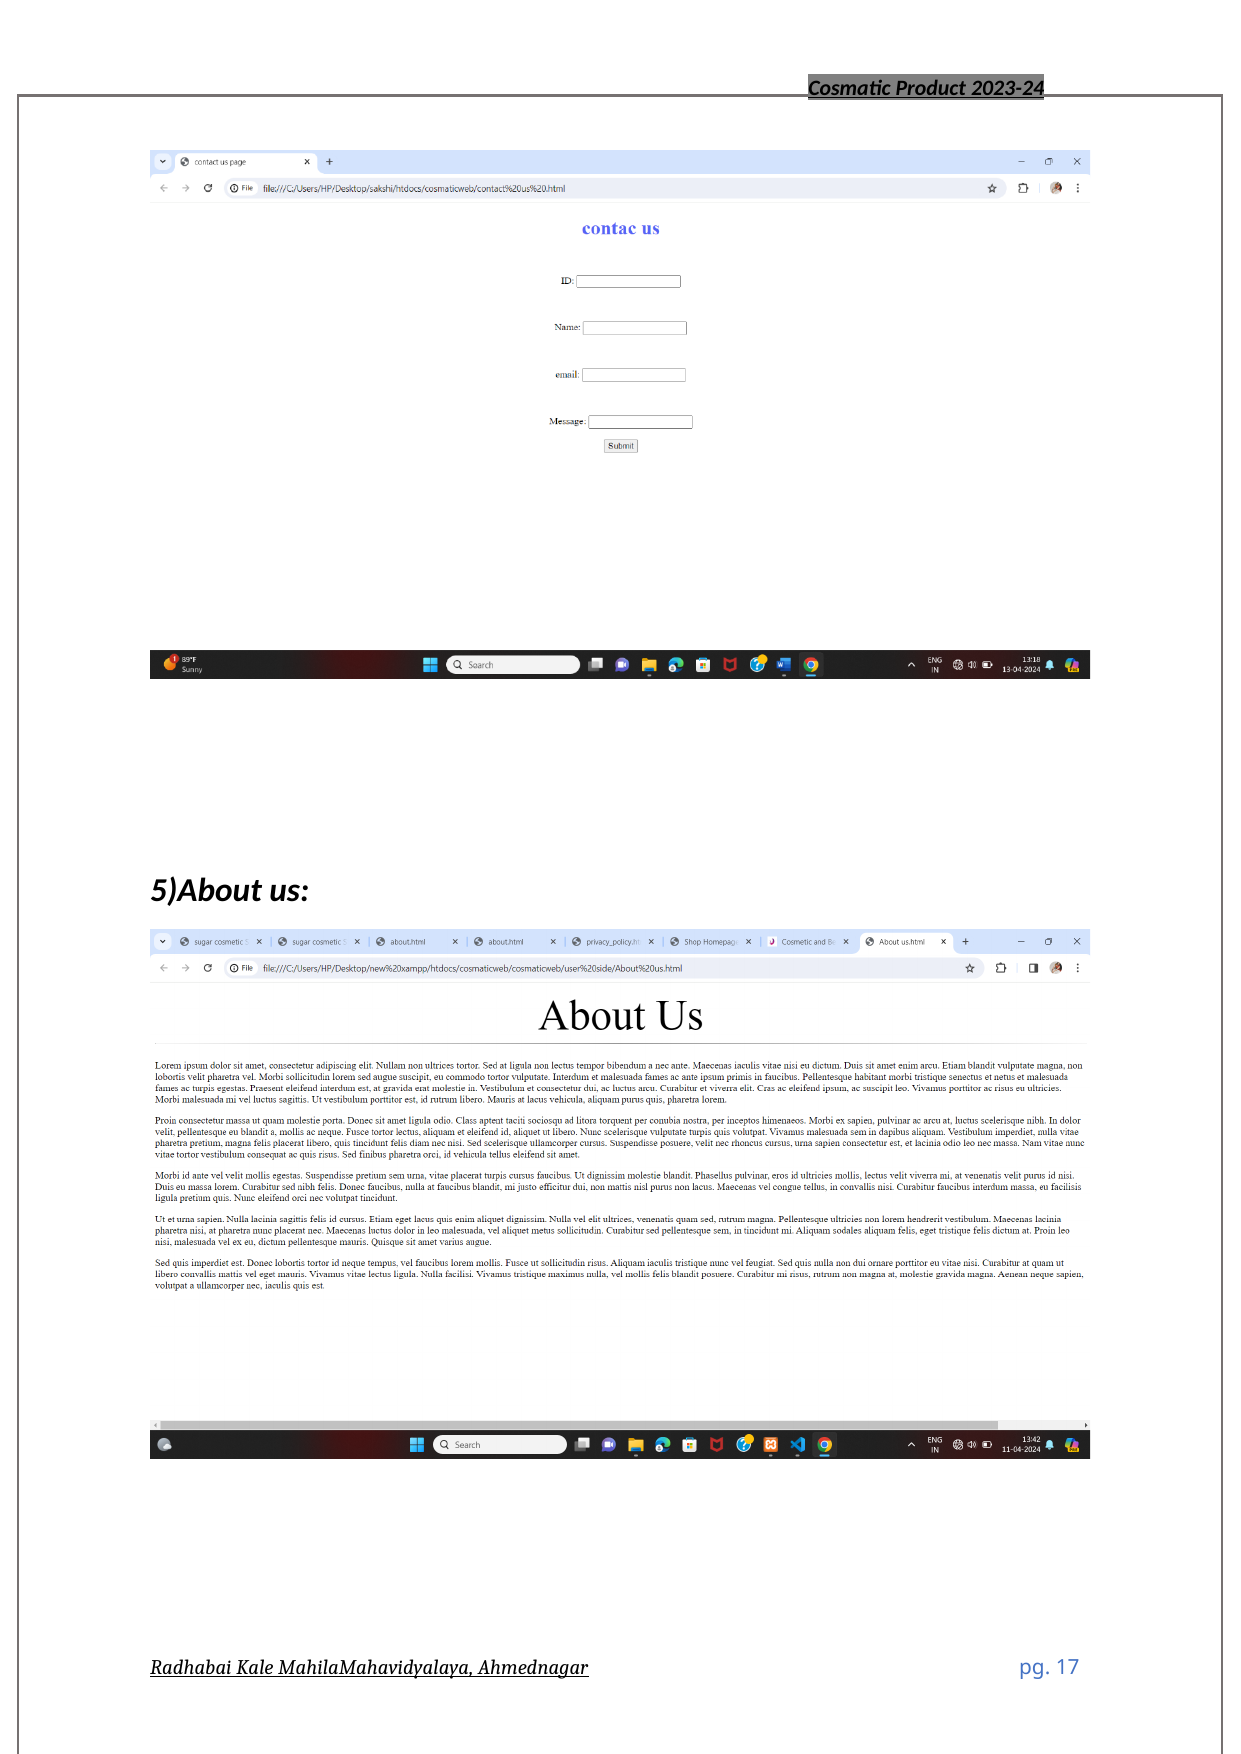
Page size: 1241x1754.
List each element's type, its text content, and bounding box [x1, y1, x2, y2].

picture [150, 150, 1091, 679]
text 5)About us: [150, 869, 1090, 910]
picture [150, 929, 1091, 1459]
